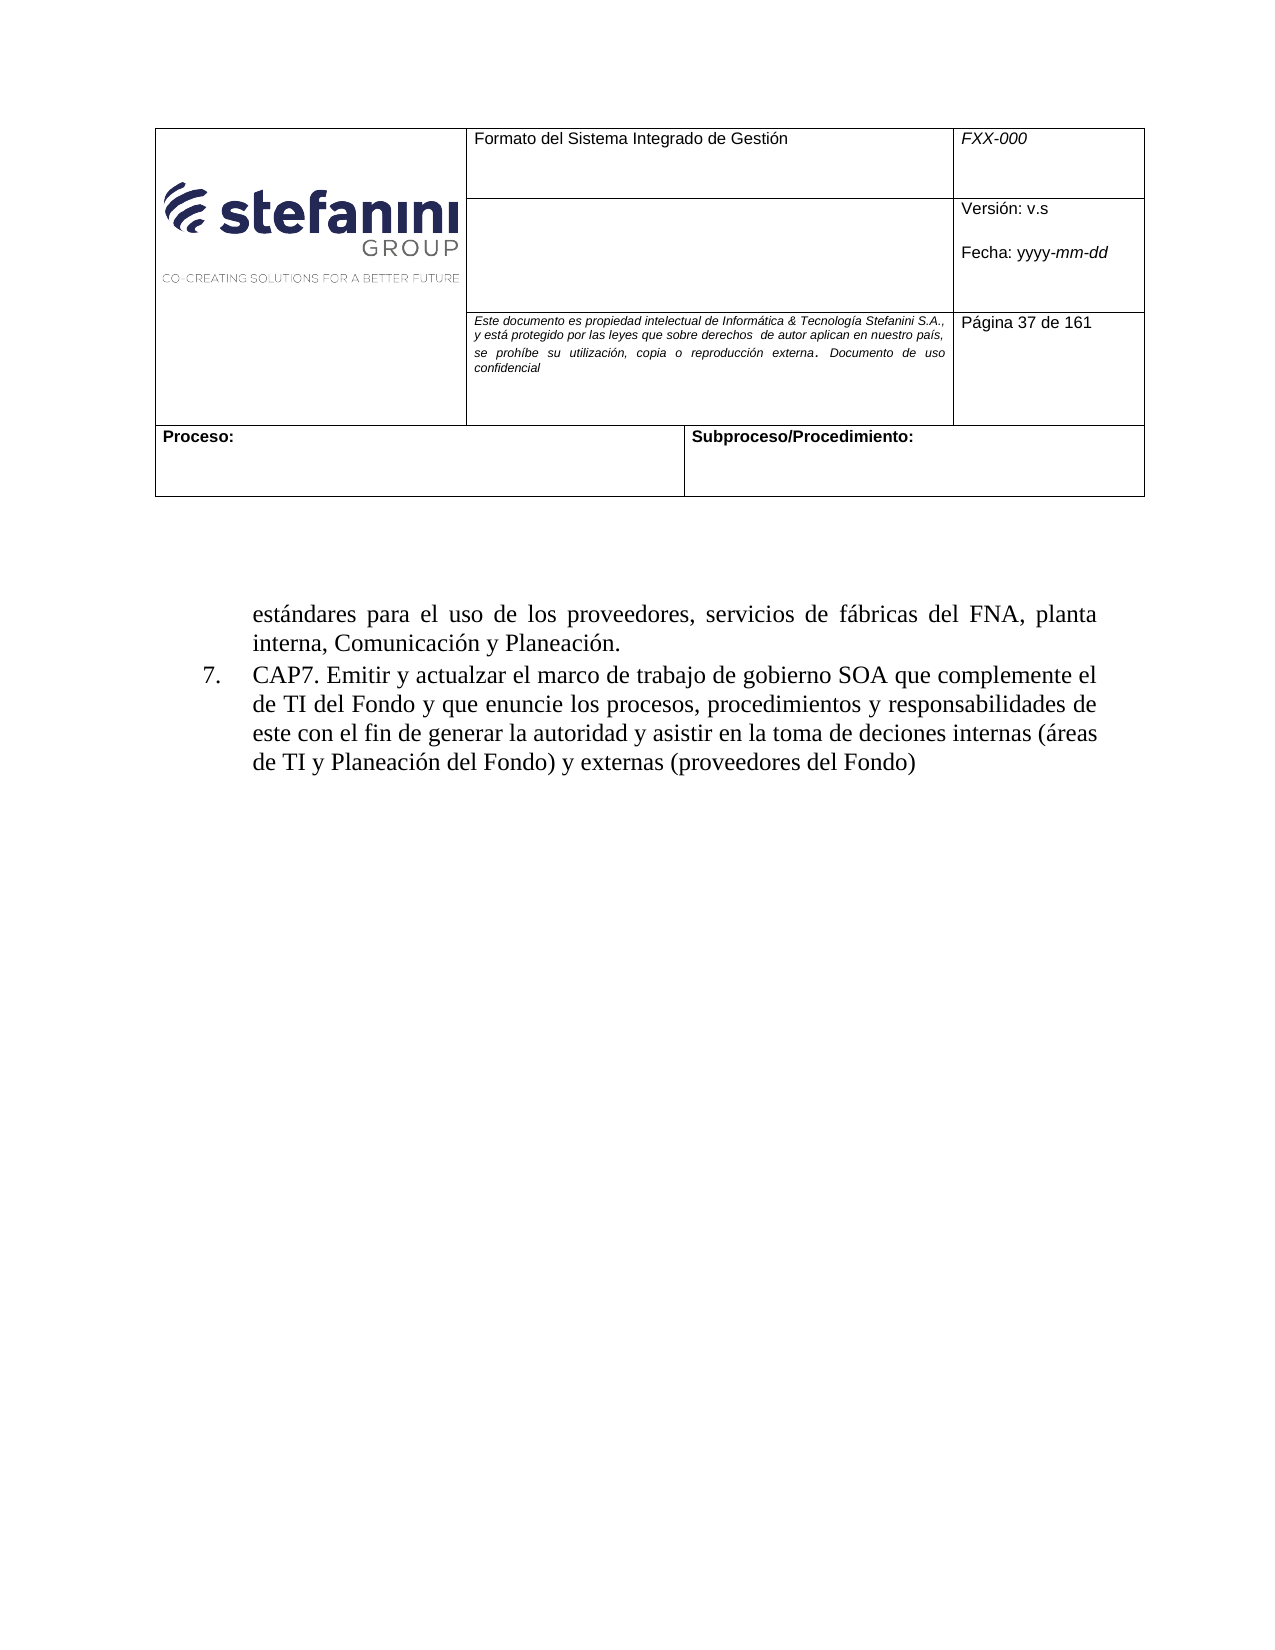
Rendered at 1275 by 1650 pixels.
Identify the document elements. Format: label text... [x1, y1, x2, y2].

list CAP7. Emitir y actualzar el marco de trabajo de gobierno SOA que complemente el de TI del Fondo y que enuncie los procesos, procedimientos y responsabilidades de este con el fin de generar la autoridad y asistir en la toma de deciones internas (áreas de TI y Planeación del Fondo) y externas (proveedores del Fondo) [202, 661, 1098, 776]
list CAP6. Emitir y gestionar los contenidos de documentación técnica, como principios, restricciones tecnológicas, marcos de trabajo, normas, diseños, y estándares para el uso de los proveedores, servicios de fábricas del FNA, planta interna, Comunicación y Planeación. [202, 599, 1098, 657]
picture [162, 182, 460, 286]
